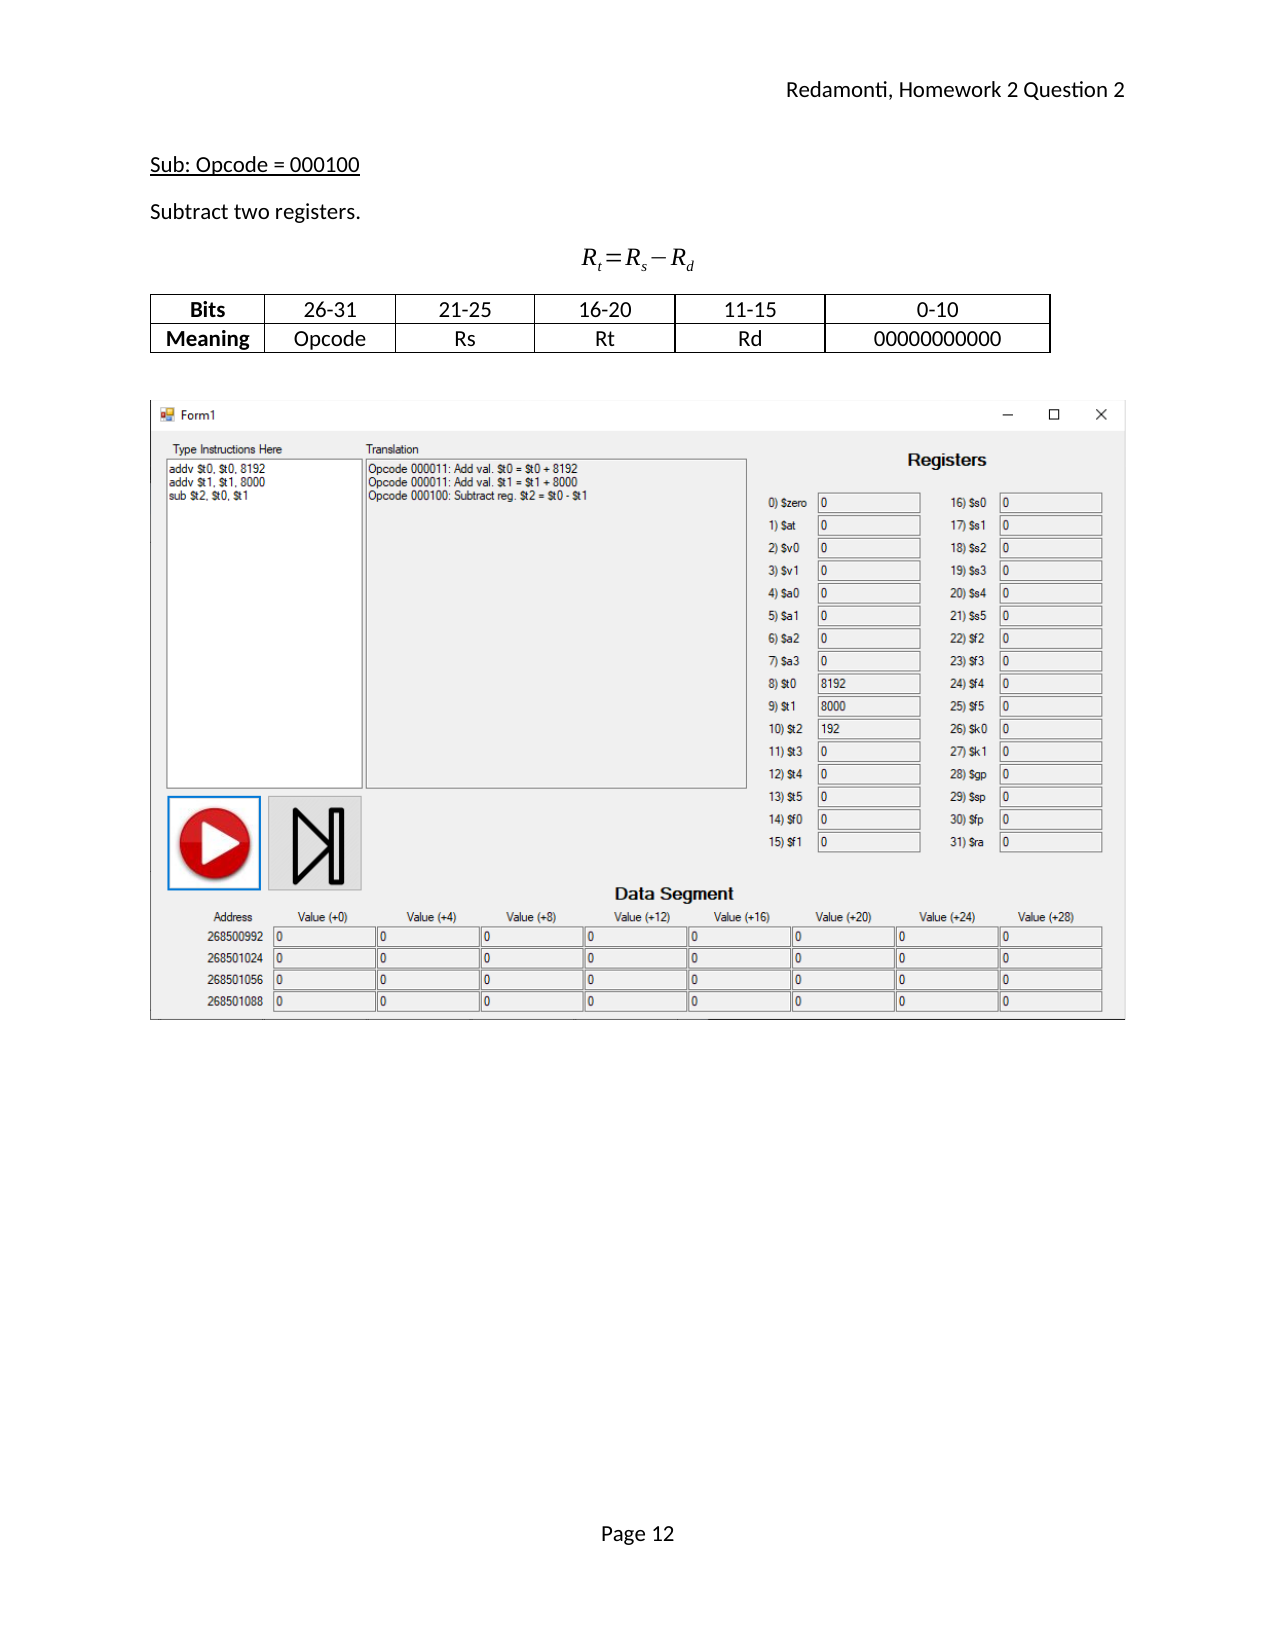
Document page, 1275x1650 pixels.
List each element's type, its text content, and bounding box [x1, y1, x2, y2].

table_header 16-20 [535, 295, 674, 323]
table_cell Opcode [265, 324, 395, 352]
table_cell 00000000000 [826, 324, 1049, 352]
table_cell Rd [676, 324, 824, 352]
table_header 21-25 [396, 295, 534, 323]
table_header Bits [151, 295, 264, 323]
table_header 26-31 [265, 295, 395, 323]
text Sub: Opcode = 000100 [150, 150, 1125, 178]
table_header 0-10 [826, 295, 1049, 323]
table_cell Rs [396, 324, 534, 352]
picture [150, 400, 1125, 1020]
table_cell Rt [535, 324, 674, 352]
text Subtract two registers. [150, 197, 1125, 225]
table_cell Meaning [151, 324, 264, 352]
table_header 11-15 [676, 295, 824, 323]
